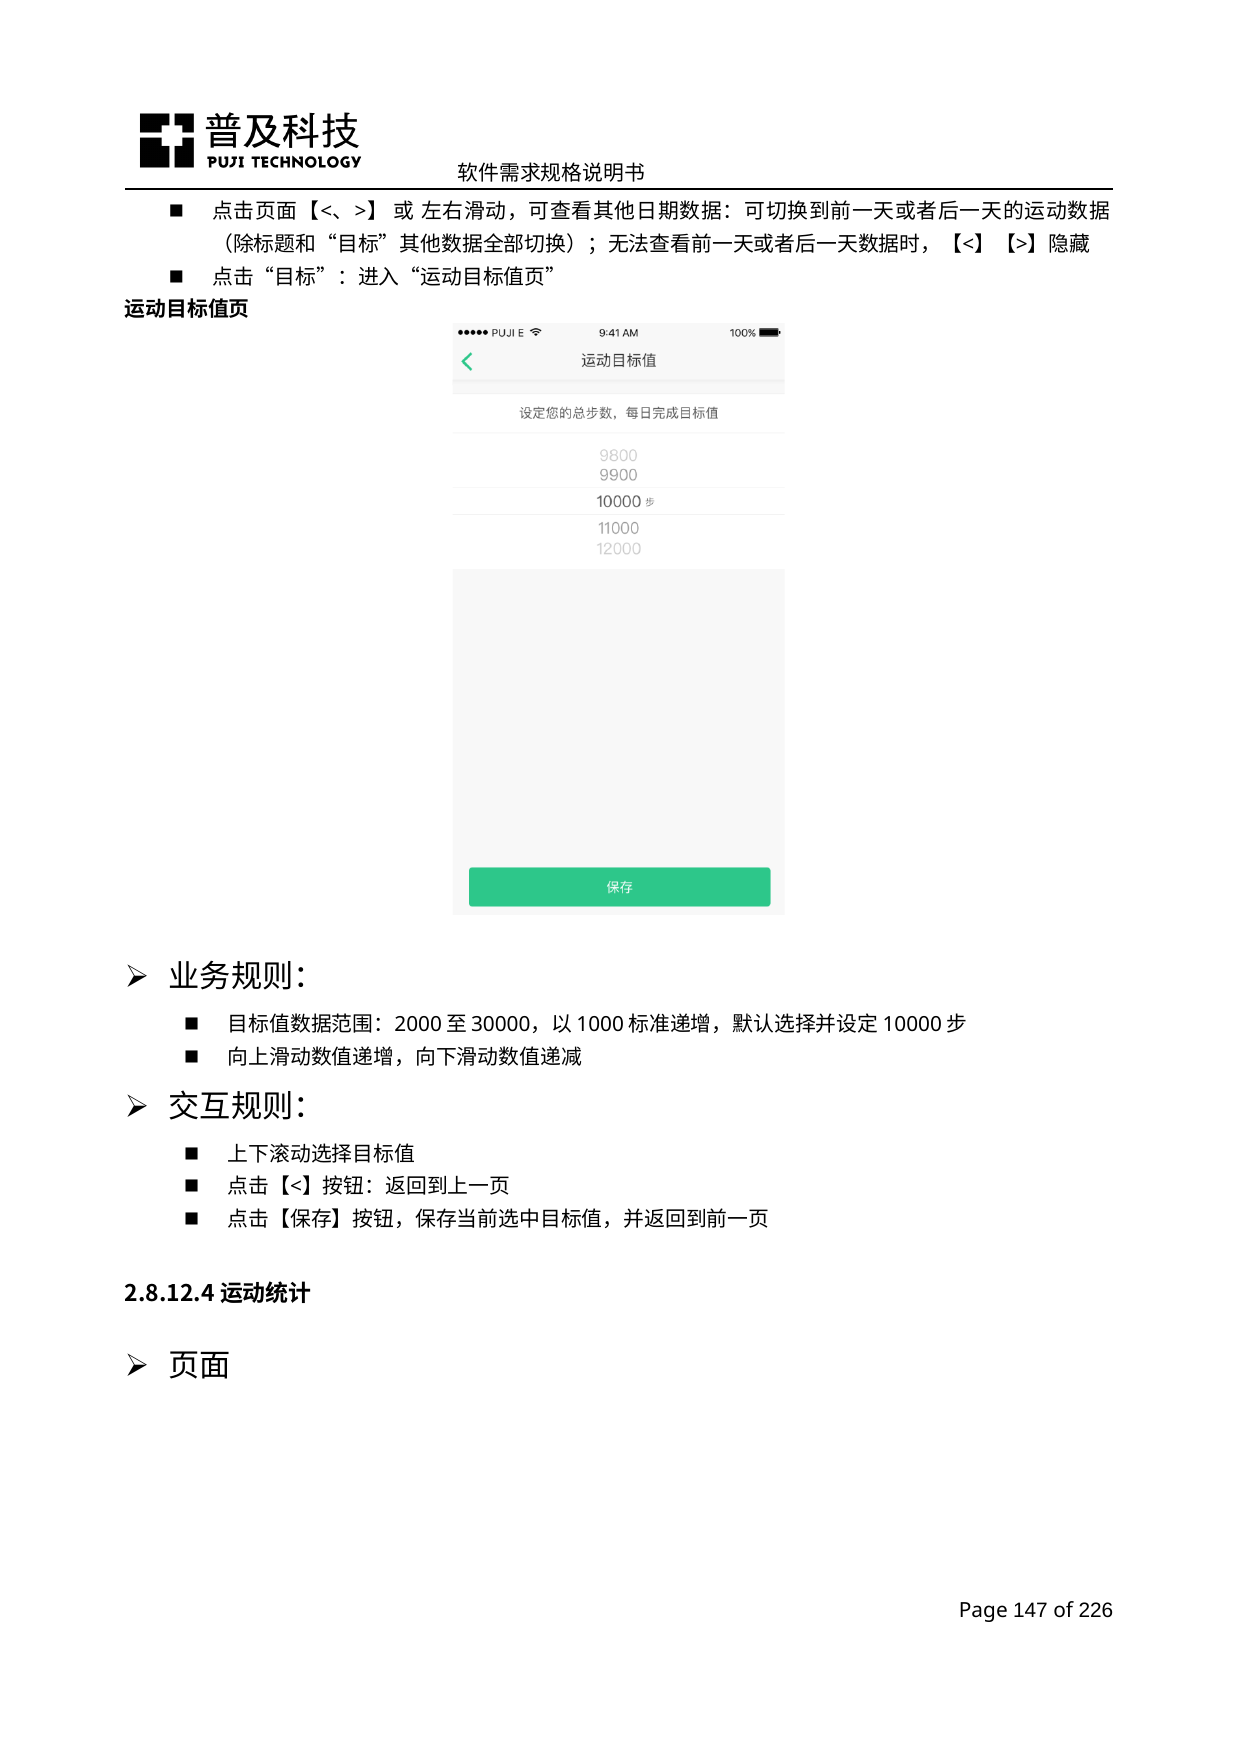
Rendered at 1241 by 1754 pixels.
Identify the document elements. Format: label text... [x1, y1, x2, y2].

text 运动目标值页 [124, 291, 1113, 324]
picture [452, 323, 785, 915]
list 上下滚动选择目标值 [184, 1136, 1113, 1169]
list 业务规则： [124, 941, 1113, 1006]
subtitle 运动统计 [124, 1259, 1113, 1324]
list 点击“目标”：进入“运动目标值页” [168, 259, 1113, 291]
picture [124, 103, 365, 180]
list 向上滑动数值递增，向下滑动数值递减 [184, 1039, 1113, 1071]
list 点击【保存】按钮，保存当前选中目标值，并返回到前一页 [184, 1201, 1113, 1234]
list 页面 [124, 1330, 1113, 1395]
list 点击页面【<、>】 或 左右滑动，可查看其他日期数据：可切换到前一天或者后一天的运动数据（除标题和“目标”其他数据全部切换）；无法查看前一天或者后一天数据时，【<】【>】隐藏 [168, 194, 1113, 259]
list 点击【<】按钮：返回到上一页 [184, 1169, 1113, 1201]
list 交互规则： [124, 1071, 1113, 1136]
list 目标值数据范围：2000至30000，以1000标准递增，默认选择并设定10000步 [184, 1006, 1113, 1039]
